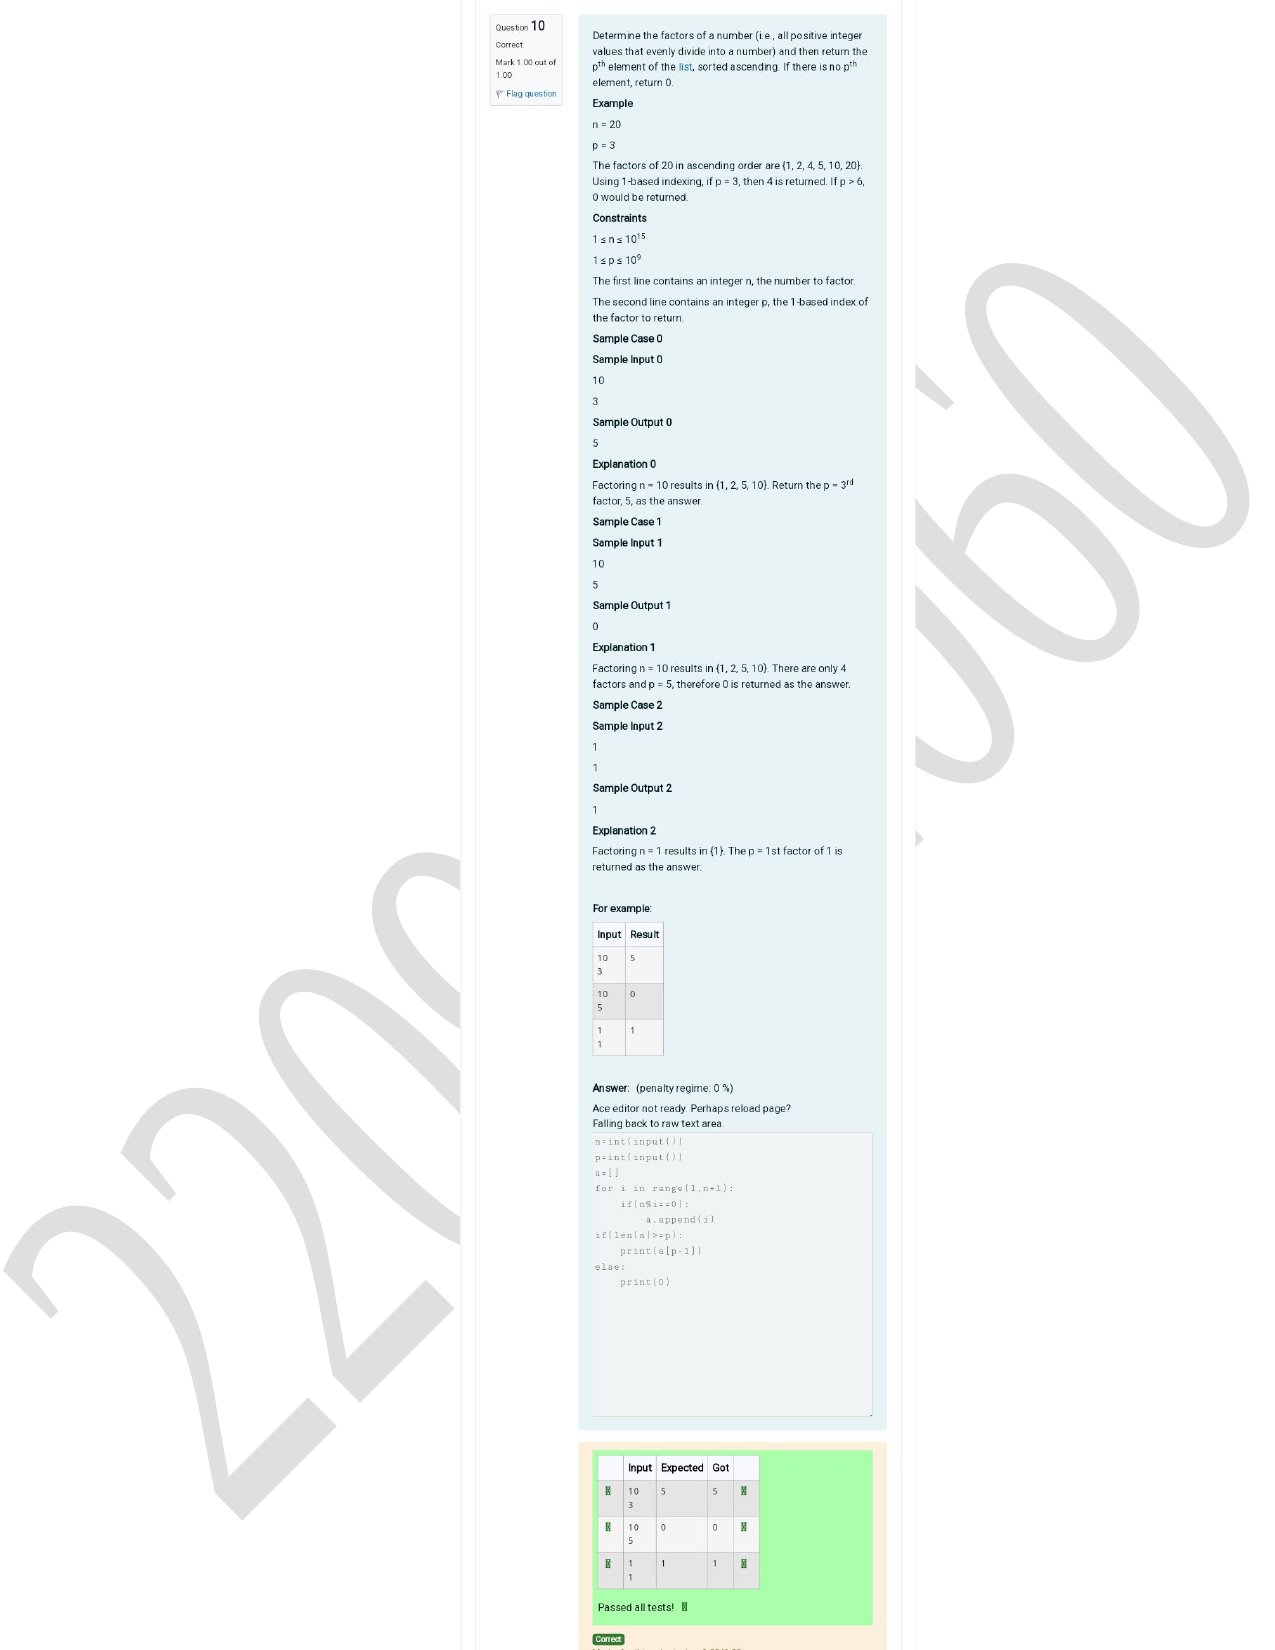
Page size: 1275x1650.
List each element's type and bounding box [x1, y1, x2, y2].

picture [460, 0, 916, 1650]
